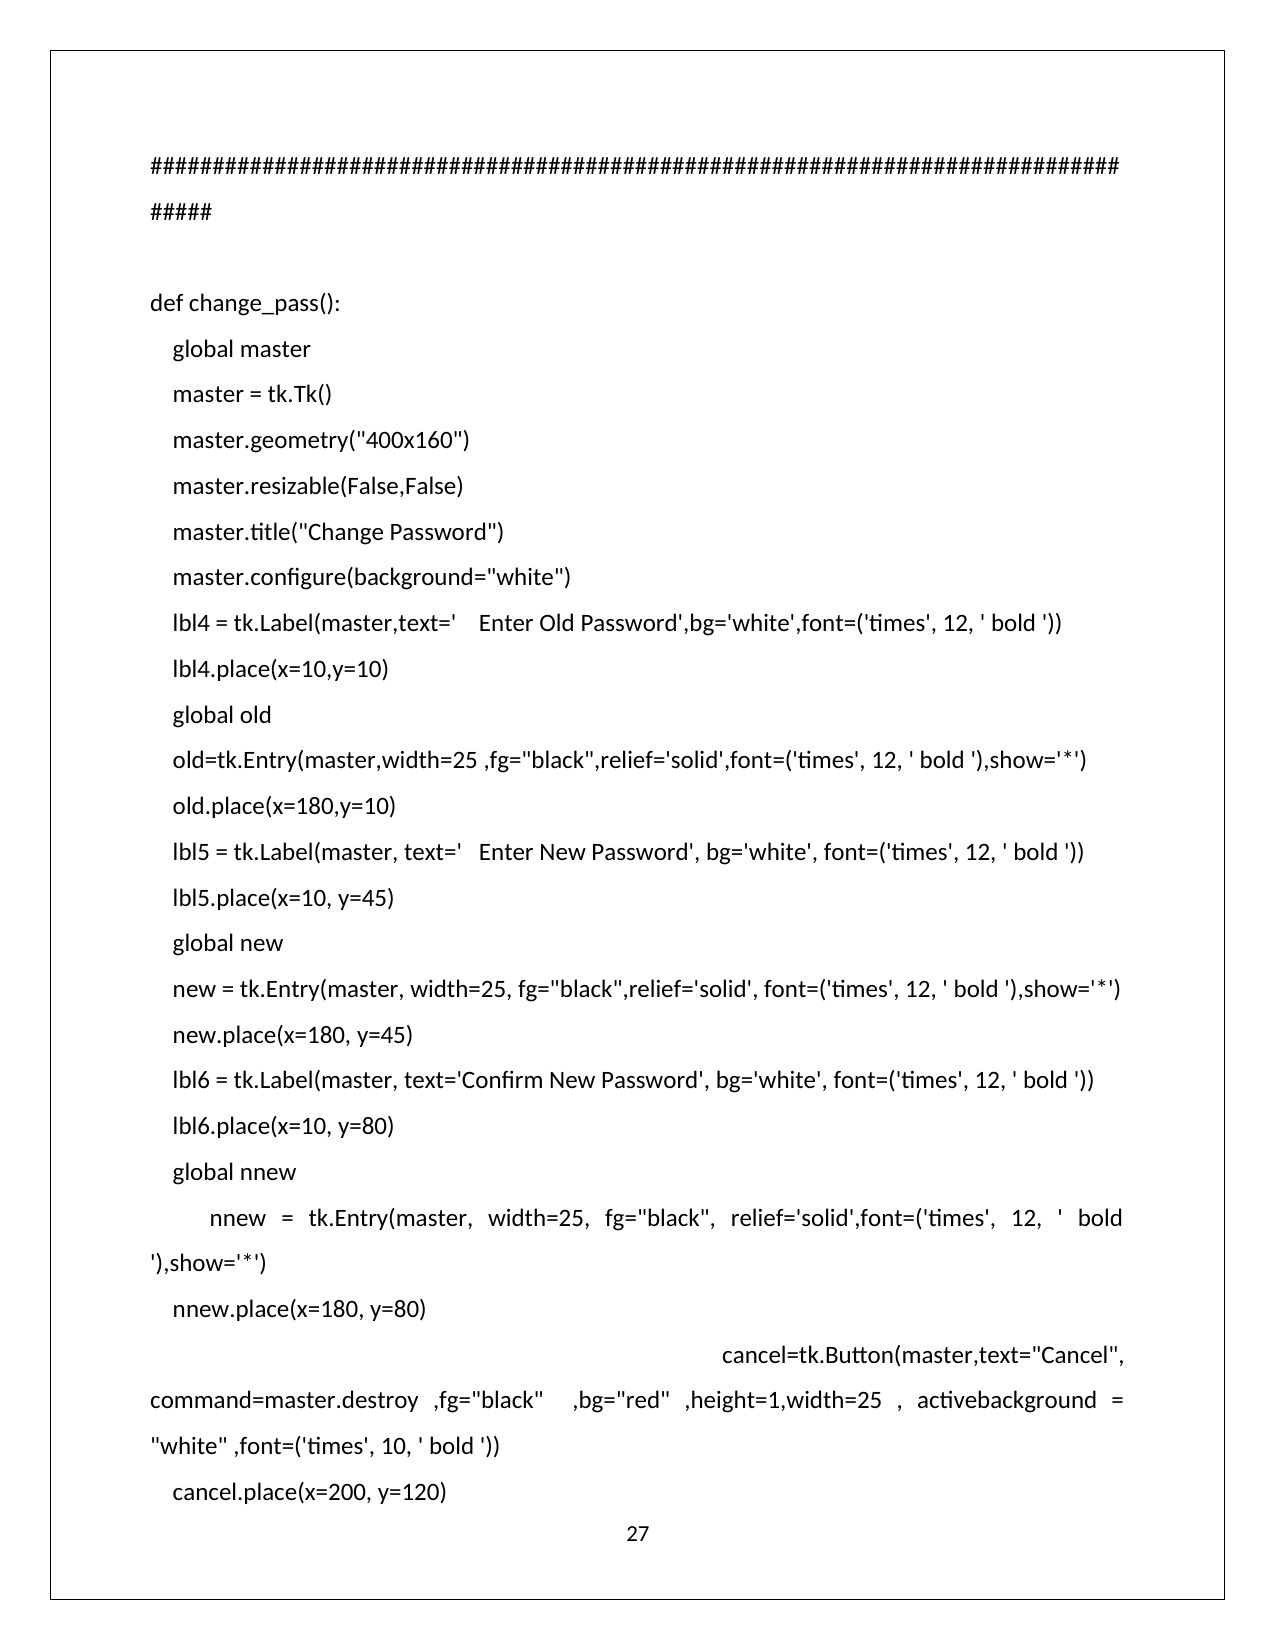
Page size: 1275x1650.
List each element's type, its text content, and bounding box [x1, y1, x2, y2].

text ################################################################################### [150, 150, 1125, 226]
text cancel=tk.Button(master,text="Cancel", command=master.destroy ,fg="black" ,bg="red" ,height=1,width=25 , activebackground = "white" ,font=('times', 10, ' bold ')) [150, 1339, 1125, 1461]
text lbl4 = tk.Label(master,text=' Enter Old Password',bg='white',font=('times', 12, ' bold ')) [150, 607, 1125, 638]
text master = tk.Tk() [150, 379, 1125, 409]
text nnew = tk.Entry(master, width=25, fg="black", relief='solid',font=('times', 12, ' bold '),show='*') [150, 1202, 1125, 1278]
text global nnew [150, 1156, 1125, 1187]
text nnew.place(x=180, y=80) [150, 1293, 1125, 1324]
text global new [150, 927, 1125, 958]
text new = tk.Entry(master, width=25, fg="black",relief='solid', font=('times', 12, ' bold '),show='*') [150, 973, 1125, 1004]
text master.geometry("400x160") [150, 424, 1125, 455]
text def change_pass(): [150, 287, 1125, 318]
text lbl5 = tk.Label(master, text=' Enter New Password', bg='white', font=('times', 12, ' bold ')) [150, 836, 1125, 866]
text lbl6 = tk.Label(master, text='Confirm New Password', bg='white', font=('times', 12, ' bold ')) [150, 1064, 1125, 1095]
text lbl4.place(x=10,y=10) [150, 653, 1125, 683]
text master.title("Change Password") [150, 516, 1125, 546]
text old.place(x=180,y=10) [150, 790, 1125, 821]
text master.resizable(False,False) [150, 470, 1125, 501]
text global master [150, 333, 1125, 363]
text new.place(x=180, y=45) [150, 1019, 1125, 1049]
text lbl5.place(x=10, y=45) [150, 882, 1125, 912]
text lbl6.place(x=10, y=80) [150, 1110, 1125, 1141]
text cancel.place(x=200, y=120) [150, 1476, 1125, 1507]
text global old [150, 699, 1125, 729]
text master.configure(background="white") [150, 562, 1125, 592]
text old=tk.Entry(master,width=25 ,fg="black",relief='solid',font=('times', 12, ' bold '),show='*') [150, 744, 1125, 775]
